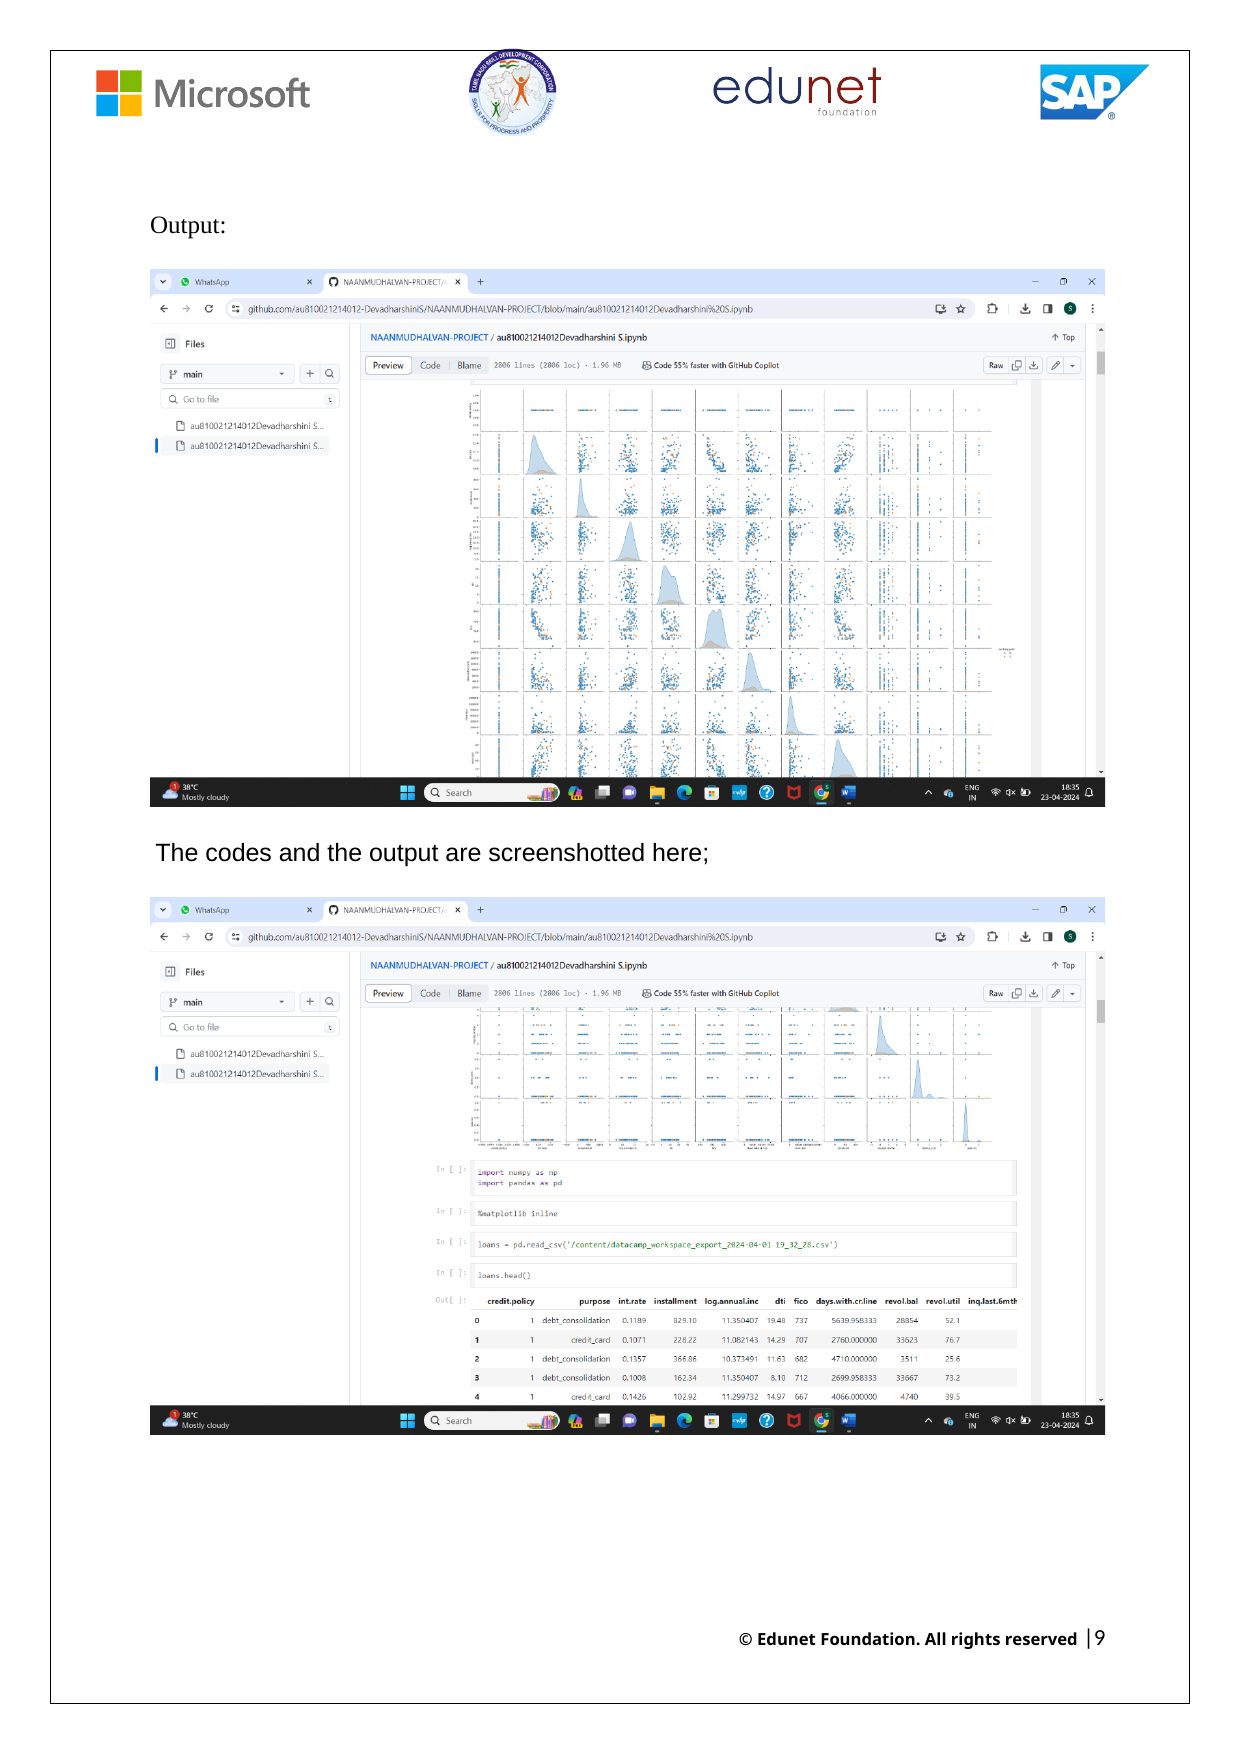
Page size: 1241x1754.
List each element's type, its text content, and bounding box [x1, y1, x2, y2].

picture [706, 60, 889, 122]
picture [150, 269, 1106, 807]
picture [1039, 63, 1151, 121]
picture [150, 897, 1106, 1435]
text The codes and the output are screenshotted here; [150, 837, 1105, 866]
picture [466, 45, 558, 50]
text Output: [150, 210, 1105, 238]
picture [91, 65, 316, 121]
picture [466, 51, 558, 137]
